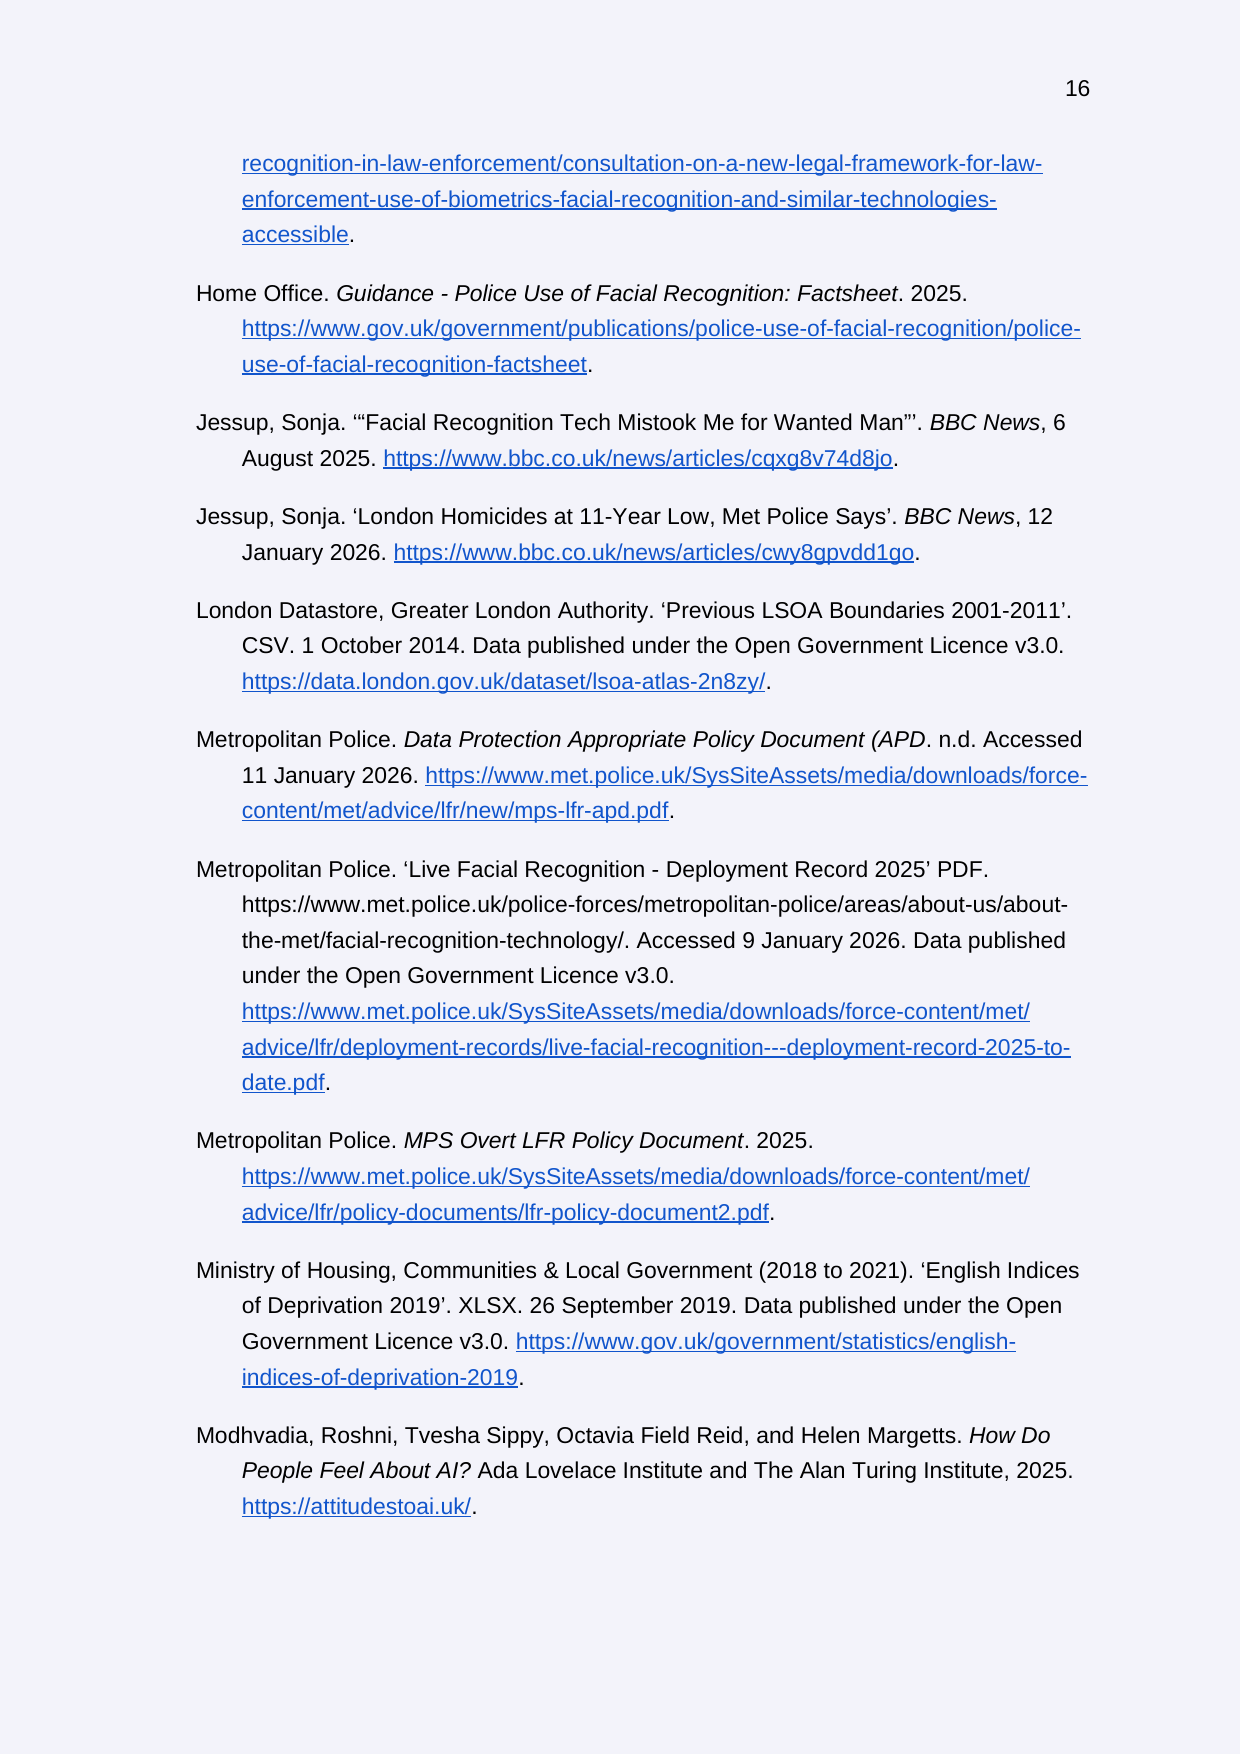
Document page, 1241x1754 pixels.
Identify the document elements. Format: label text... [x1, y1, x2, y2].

text Modhvadia, Roshni, Tvesha Sippy, Octavia Field Reid, and Helen Margetts. How Do People Feel About AI? Ada Lovelace Institute and The Alan Turing Institute, 2025. https://attitudestoai.uk/. [196, 1422, 1090, 1519]
text Jessup, Sonja. ‘“Facial Recognition Tech Mistook Me for Wanted Man”’. BBC News, 6 August 2025. https://www.bbc.co.uk/news/articles/cqxg8v74d8jo. [196, 409, 1090, 471]
text Metropolitan Police. MPS Overt LFR Policy Document. 2025. https://www.met.police.uk/SysSiteAssets/media/downloads/force-content/met/advice/lfr/policy-documents/lfr-policy-document2.pdf. [196, 1127, 1090, 1225]
text Jessup, Sonja. ‘London Homicides at 11-Year Low, Met Police Says’. BBC News, 12 January 2026. https://www.bbc.co.uk/news/articles/cwy8gpvdd1go. [196, 503, 1090, 565]
text Metropolitan Police. Data Protection Appropriate Policy Document (APD. n.d. Accessed 11 January 2026. https://www.met.police.uk/SysSiteAssets/media/downloads/force-content/met/advice/lfr/new/mps-lfr-apd.pdf. [196, 726, 1090, 824]
text Home Office. Guidance - Police Use of Facial Recognition: Factsheet. 2025. https://www.gov.uk/government/publications/police-use-of-facial-recognition/police-use-of-facial-recognition-factsheet. [196, 279, 1090, 377]
text Metropolitan Police. ‘Live Facial Recognition - Deployment Record 2025’ PDF. https://www.met.police.uk/police-forces/metropolitan-police/areas/about-us/about-the-met/facial-recognition-technology/. Accessed 9 January 2026. Data published under the Open Government Licence v3.0. https://www.met.police.uk/SysSiteAssets/media/downloads/force-content/met/advice/lfr/deployment-records/live-facial-recognition---deployment-record-2025-to-date.pdf. [196, 856, 1090, 1095]
text London Datastore, Greater London Authority. ‘Previous LSOA Boundaries 2001-2011’. CSV. 1 October 2014. Data published under the Open Government Licence v3.0. https://data.london.gov.uk/dataset/lsoa-atlas-2n8zy/. [196, 597, 1090, 694]
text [196, 150, 1090, 247]
text Ministry of Housing, Communities & Local Government (2018 to 2021). ‘English Indices of Deprivation 2019’. XLSX. 26 September 2019. Data published under the Open Government Licence v3.0. https://www.gov.uk/government/statistics/english-indices-of-deprivation-2019. [196, 1257, 1090, 1390]
